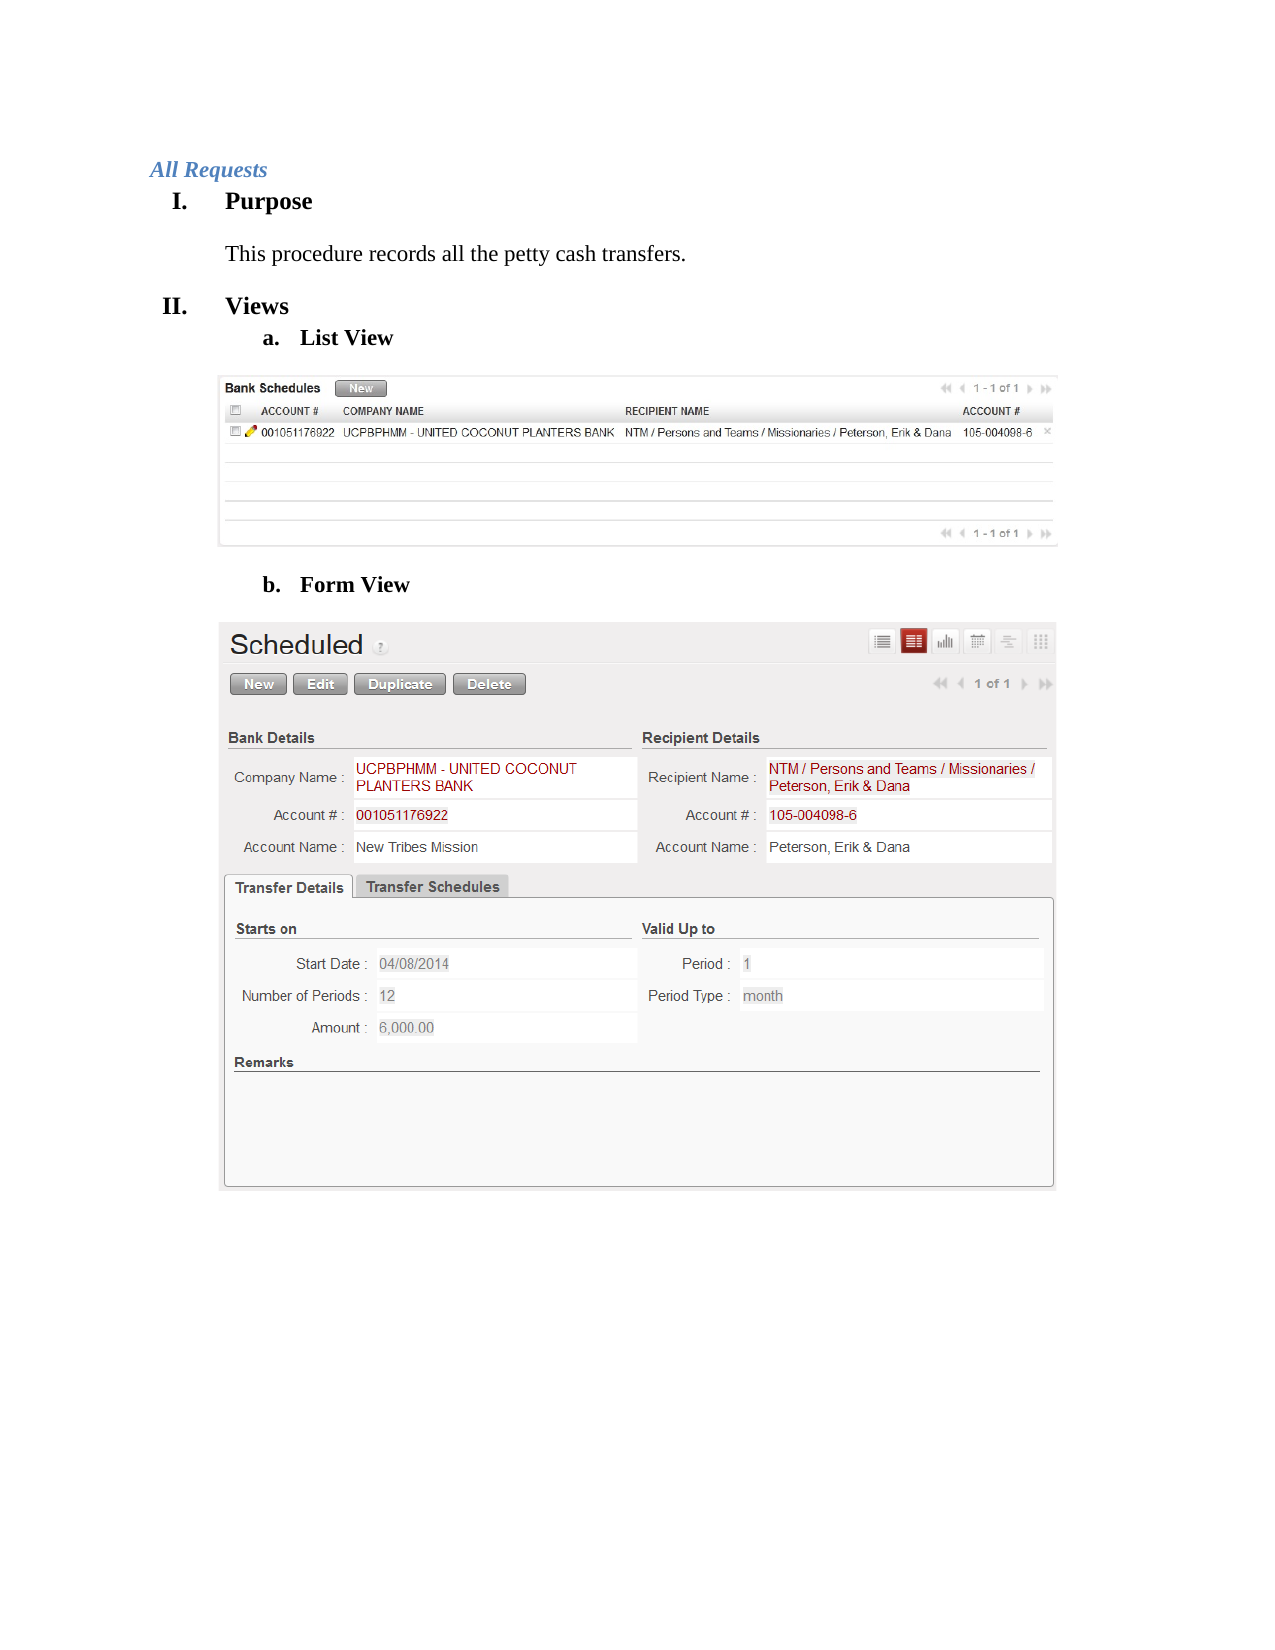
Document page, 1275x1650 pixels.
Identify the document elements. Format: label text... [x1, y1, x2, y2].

text This procedure records all the petty cash transfers. [225, 240, 1125, 267]
list Views [187, 291, 1125, 320]
picture [217, 375, 1058, 547]
list Purpose [187, 186, 1125, 215]
picture [218, 622, 1057, 1191]
list Form View [262, 571, 1125, 598]
list List View [262, 324, 1125, 351]
subtitle All Requests [150, 156, 1125, 183]
